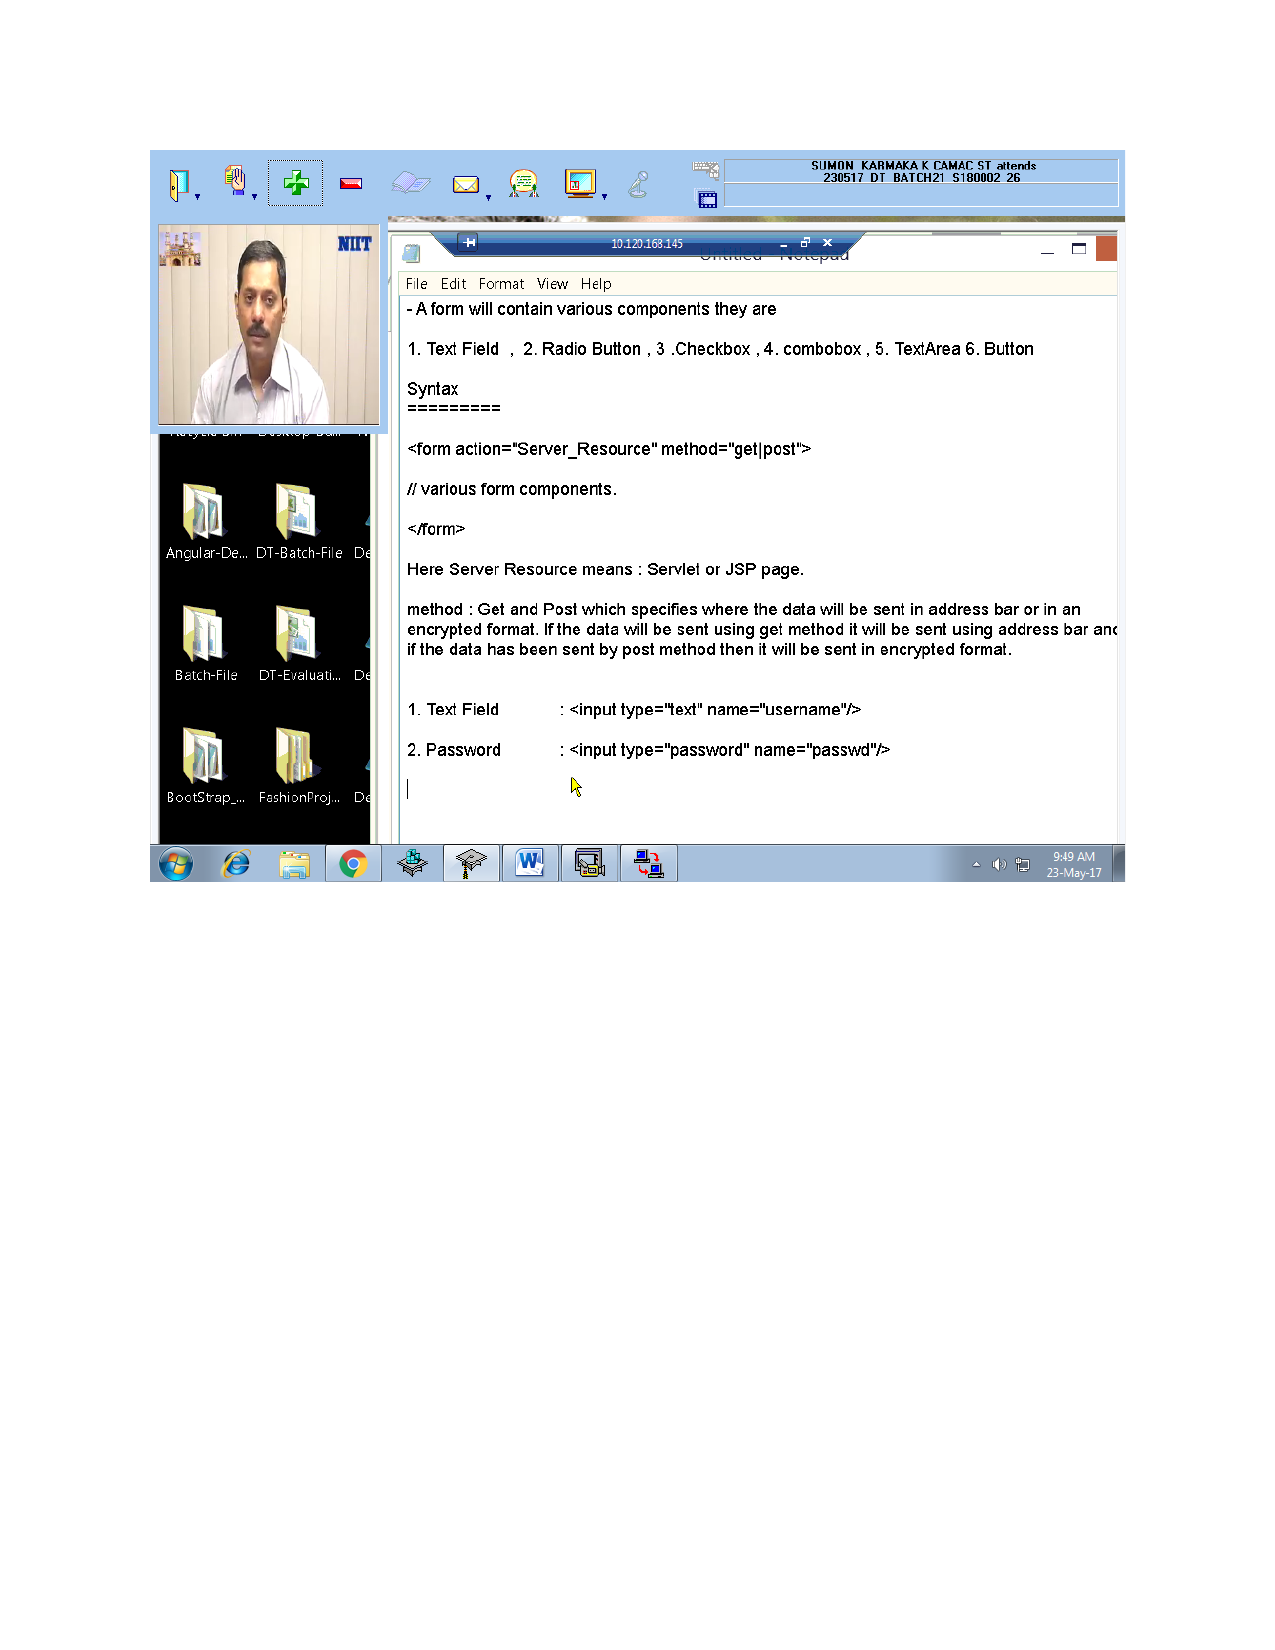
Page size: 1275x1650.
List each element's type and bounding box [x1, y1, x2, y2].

picture [150, 150, 1125, 882]
